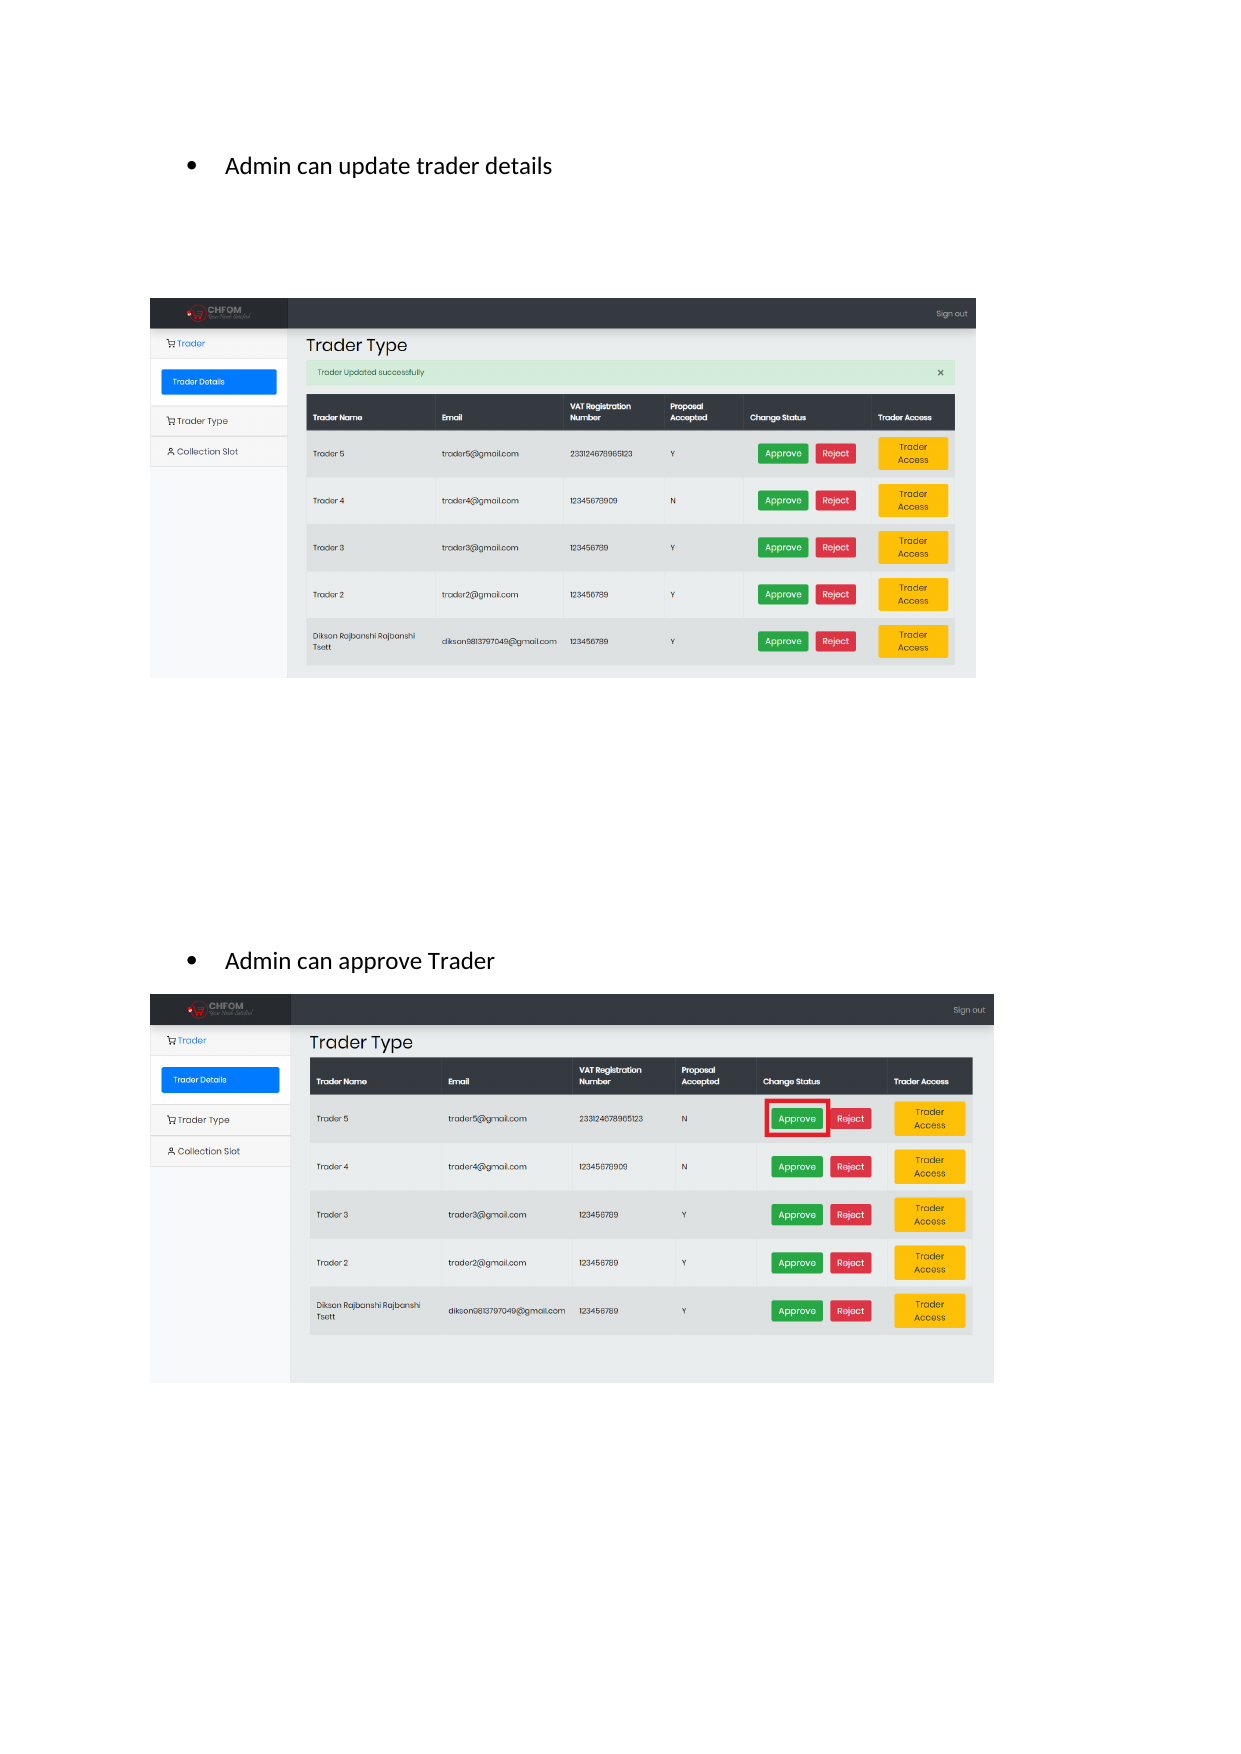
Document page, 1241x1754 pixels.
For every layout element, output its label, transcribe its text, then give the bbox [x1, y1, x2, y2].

list Admin can approve Trader [187, 945, 1090, 975]
list Admin can update trader details [187, 150, 1090, 181]
picture [150, 298, 976, 678]
picture [150, 994, 994, 1383]
